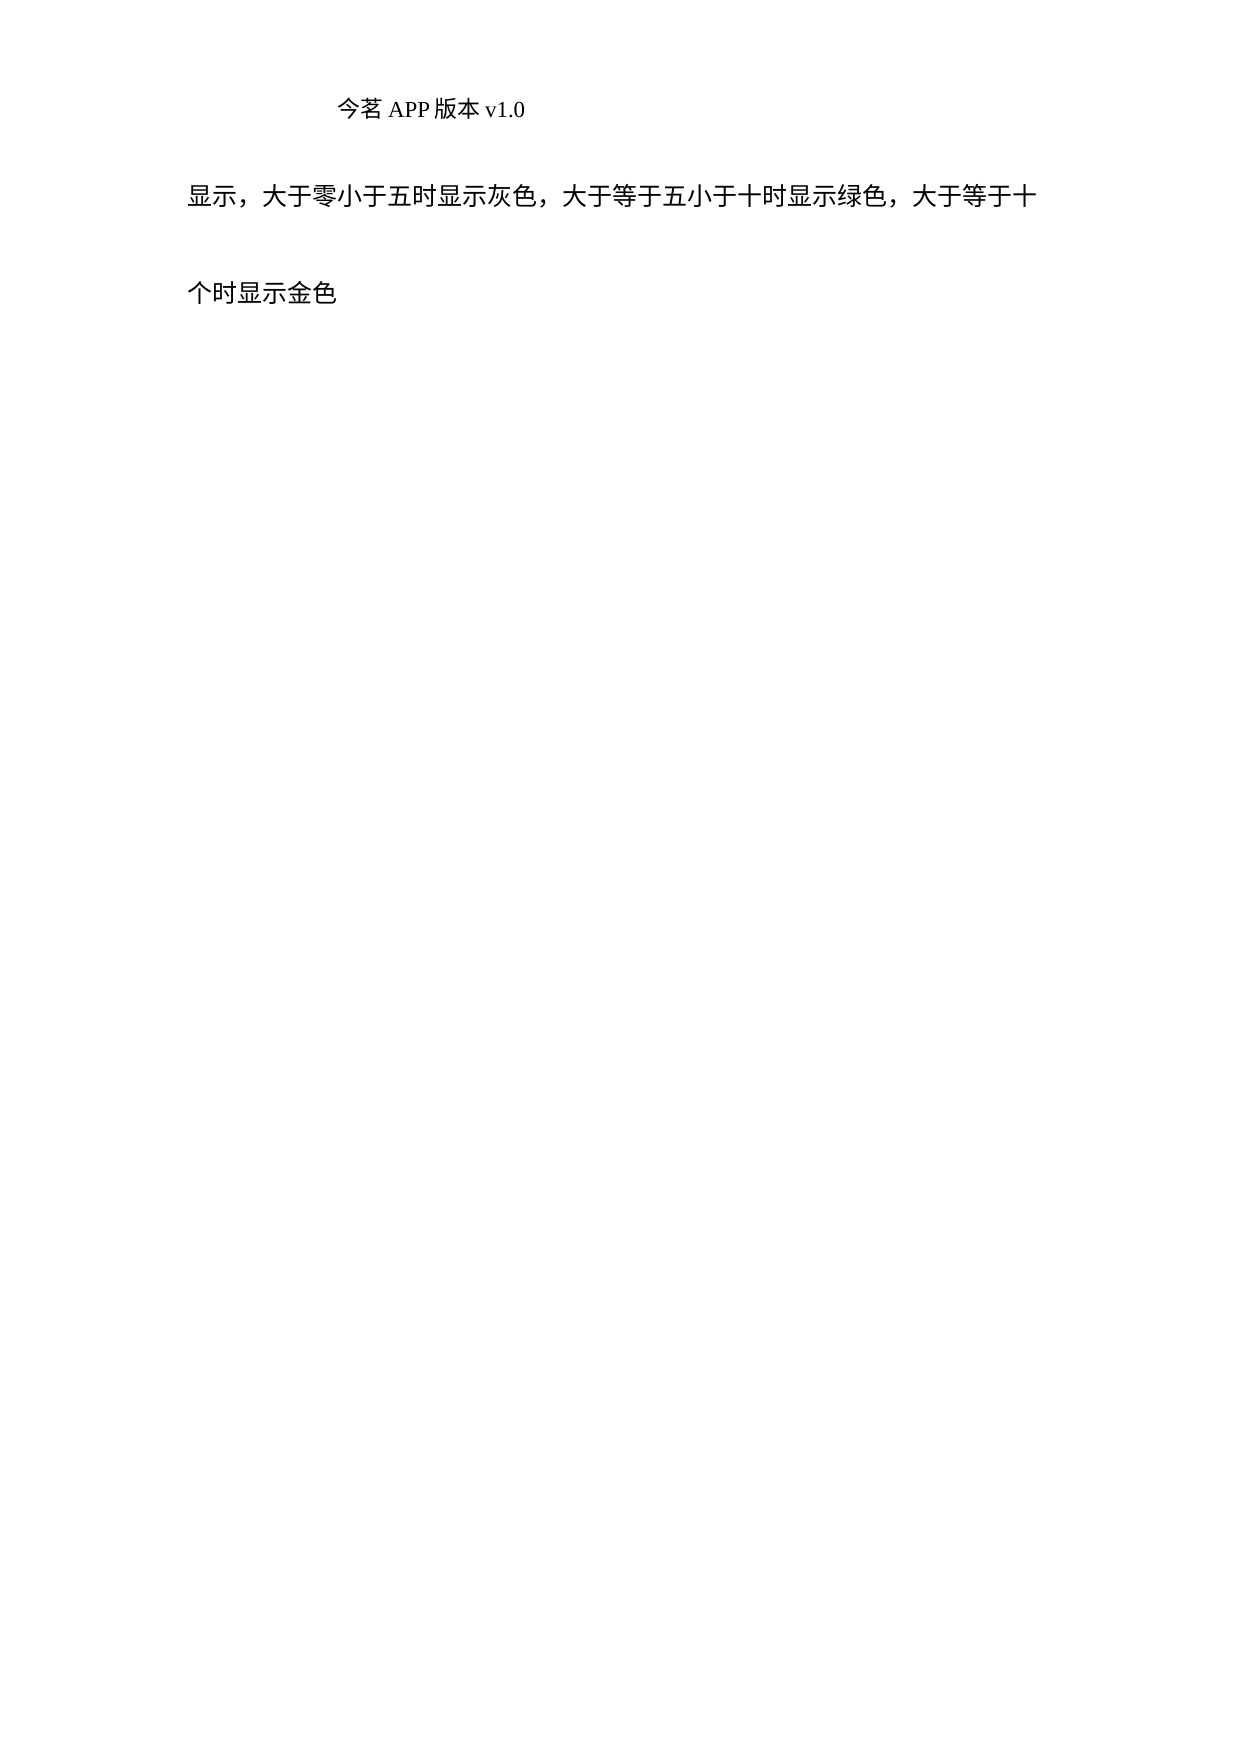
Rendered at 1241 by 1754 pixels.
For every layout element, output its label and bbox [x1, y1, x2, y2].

text [187, 162, 1053, 324]
